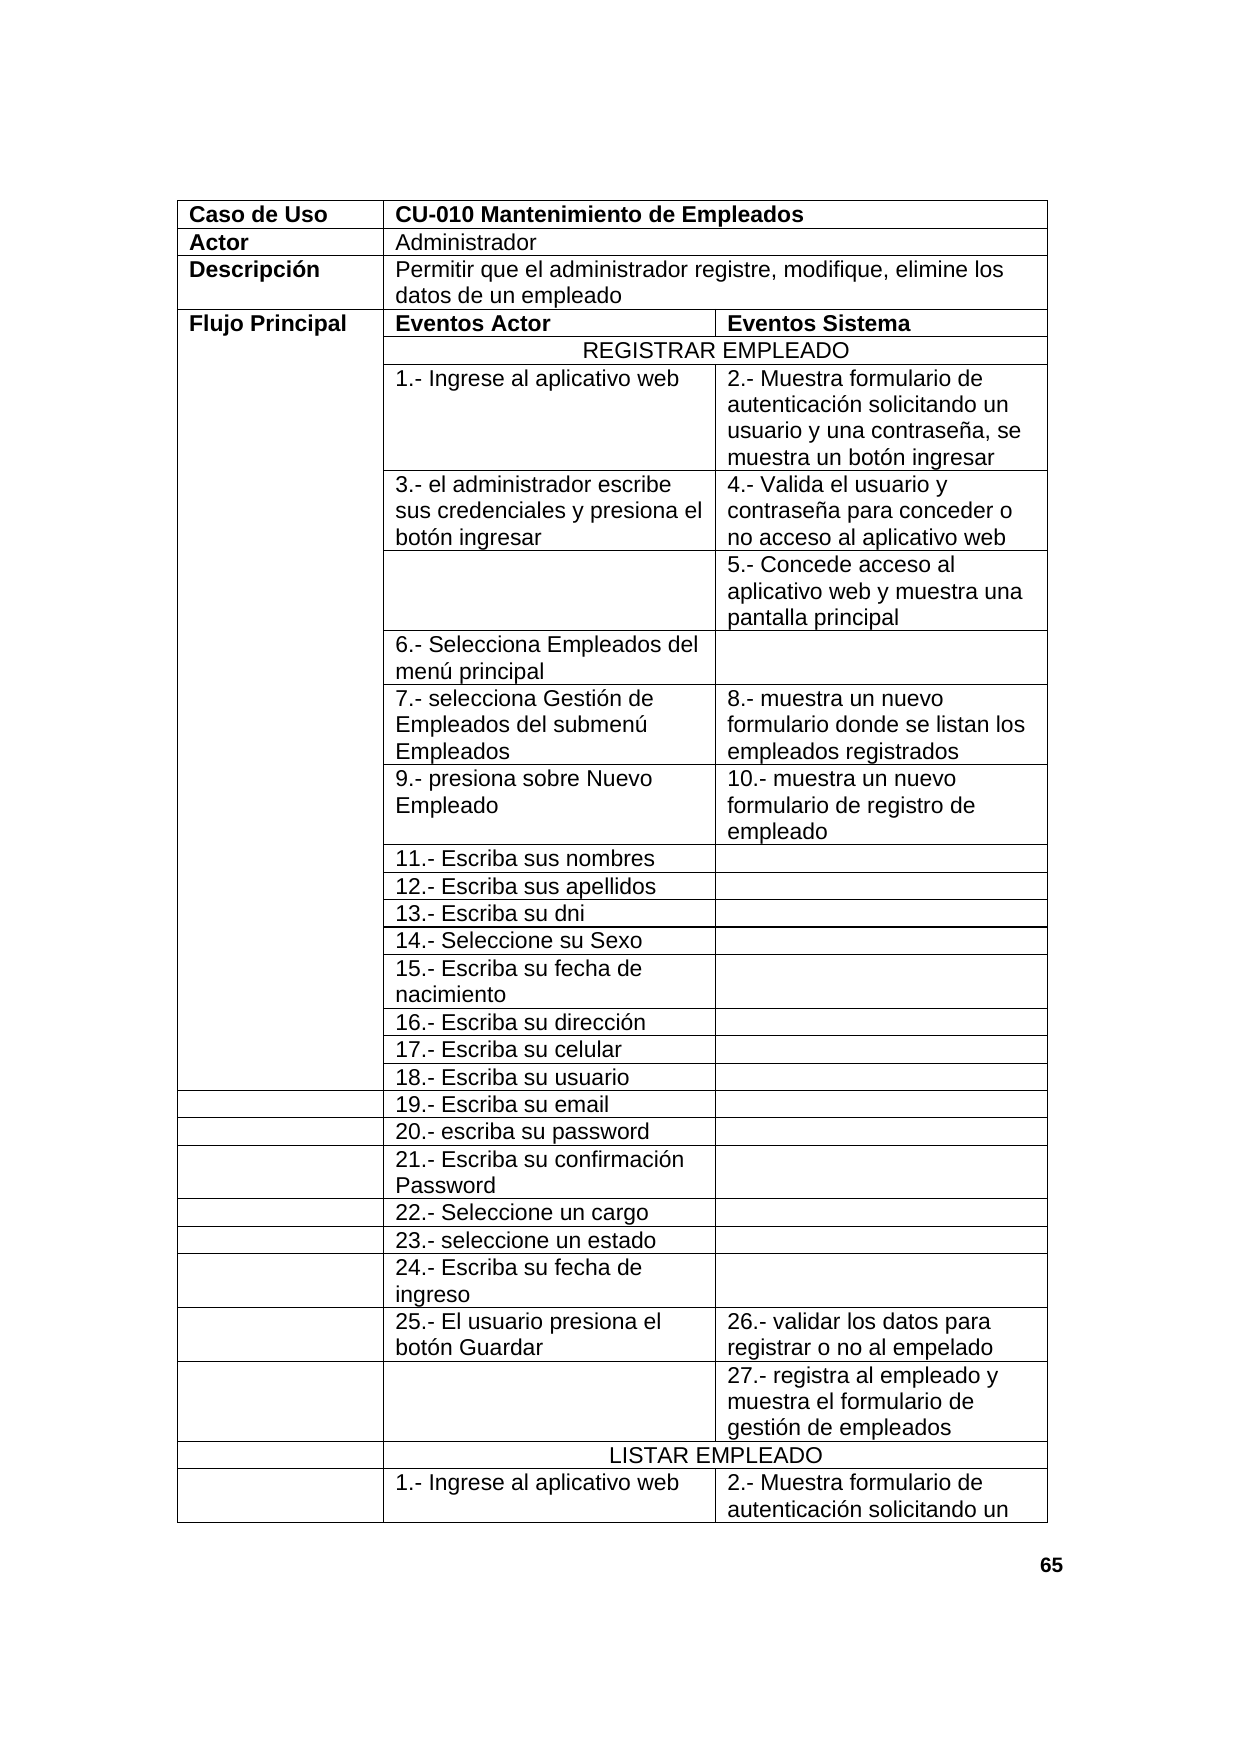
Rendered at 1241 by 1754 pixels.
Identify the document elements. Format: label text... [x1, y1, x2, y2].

table_cell [716, 845, 1047, 872]
table_cell 17.- Escriba su celular [384, 1036, 715, 1062]
table_cell [716, 1009, 1047, 1035]
table_cell [178, 1469, 383, 1522]
table_cell [178, 1442, 383, 1468]
table_cell 5.- Concede acceso al aplicativo web y muestra una pantalla principal [716, 551, 1047, 630]
table_cell Eventos Actor [384, 310, 715, 336]
table_cell 19.- Escriba su email [384, 1091, 715, 1117]
table_cell [178, 1308, 383, 1361]
table_cell REGISTRAR EMPLEADO [384, 337, 1047, 364]
table_cell 6.- Selecciona Empleados del menú principal [384, 631, 715, 684]
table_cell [384, 1469, 715, 1522]
table_cell [716, 1064, 1047, 1090]
table_cell [716, 1227, 1047, 1253]
table_cell [384, 1362, 715, 1441]
table_cell 20.- escriba su password [384, 1118, 715, 1144]
table_cell 22.- Seleccione un cargo [384, 1199, 715, 1226]
table_cell 3.- el administrador escribe sus credenciales y presiona el botón ingresar [384, 471, 715, 550]
table_cell [178, 1199, 383, 1226]
table_cell 11.- Escriba sus nombres [384, 845, 715, 872]
table_cell [716, 955, 1047, 1008]
table_cell 2.- Muestra formulario de autenticación solicitando un usuario y una contraseña, se muestra un botón ingresar [716, 365, 1047, 470]
table_cell 10.- muestra un nuevo formulario de registro de empleado [716, 765, 1047, 844]
table_cell Permitir que el administrador registre, modifique, elimine los datos de un empleado [384, 256, 1047, 309]
table_cell 23.- seleccione un estado [384, 1227, 715, 1253]
table_cell [716, 1254, 1047, 1307]
table_cell 7.- selecciona Gestión de Empleados del submenú Empleados [384, 685, 715, 764]
table_cell [384, 551, 715, 630]
table_cell [716, 1091, 1047, 1117]
table_cell [716, 1199, 1047, 1226]
table_header Caso de Uso [178, 201, 383, 228]
table_cell 16.- Escriba su dirección [384, 1009, 715, 1035]
table_cell 27.- registra al empleado y muestra el formulario de gestión de empleados [716, 1362, 1047, 1441]
table_cell [716, 900, 1047, 926]
table_cell [716, 873, 1047, 899]
table_cell [178, 1091, 383, 1117]
table_cell [178, 1146, 383, 1198]
table_header CU-010 Mantenimiento de Empleados [384, 201, 1047, 228]
table_cell Actor [178, 229, 383, 255]
table_cell 1.- Ingrese al aplicativo web [384, 365, 715, 470]
table_cell [716, 1036, 1047, 1062]
table_cell Administrador [384, 229, 1047, 255]
table_cell 26.- validar los datos para registrar o no al empelado [716, 1308, 1047, 1361]
table_cell 9.- presiona sobre Nuevo Empleado [384, 765, 715, 844]
table_cell 21.- Escriba su confirmación Password [384, 1146, 715, 1198]
table_cell 12.- Escriba sus apellidos [384, 873, 715, 899]
table_cell [716, 631, 1047, 684]
table_cell 4.- Valida el usuario y contraseña para conceder o no acceso al aplicativo web [716, 471, 1047, 550]
table_cell [178, 1362, 383, 1441]
table_cell 8.- muestra un nuevo formulario donde se listan los empleados registrados [716, 685, 1047, 764]
table_cell [716, 1146, 1047, 1198]
table_cell 13.- Escriba su dni [384, 900, 715, 926]
table_cell [716, 928, 1047, 954]
table_cell Flujo Principal [178, 310, 383, 1090]
table_cell LISTAR EMPLEADO [384, 1442, 1047, 1468]
table_cell 24.- Escriba su fecha de ingreso [384, 1254, 715, 1307]
table_cell [178, 1254, 383, 1307]
table_cell [178, 1118, 383, 1144]
table_cell 15.- Escriba su fecha de nacimiento [384, 955, 715, 1008]
table_cell 25.- El usuario presiona el botón Guardar [384, 1308, 715, 1361]
table_cell [178, 1227, 383, 1253]
table_cell 14.- Seleccione su Sexo [384, 928, 715, 954]
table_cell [716, 1469, 1047, 1522]
table_cell Descripción [178, 256, 383, 309]
table_cell [716, 1118, 1047, 1144]
table_cell Eventos Sistema [716, 310, 1047, 336]
table_cell 18.- Escriba su usuario [384, 1064, 715, 1090]
